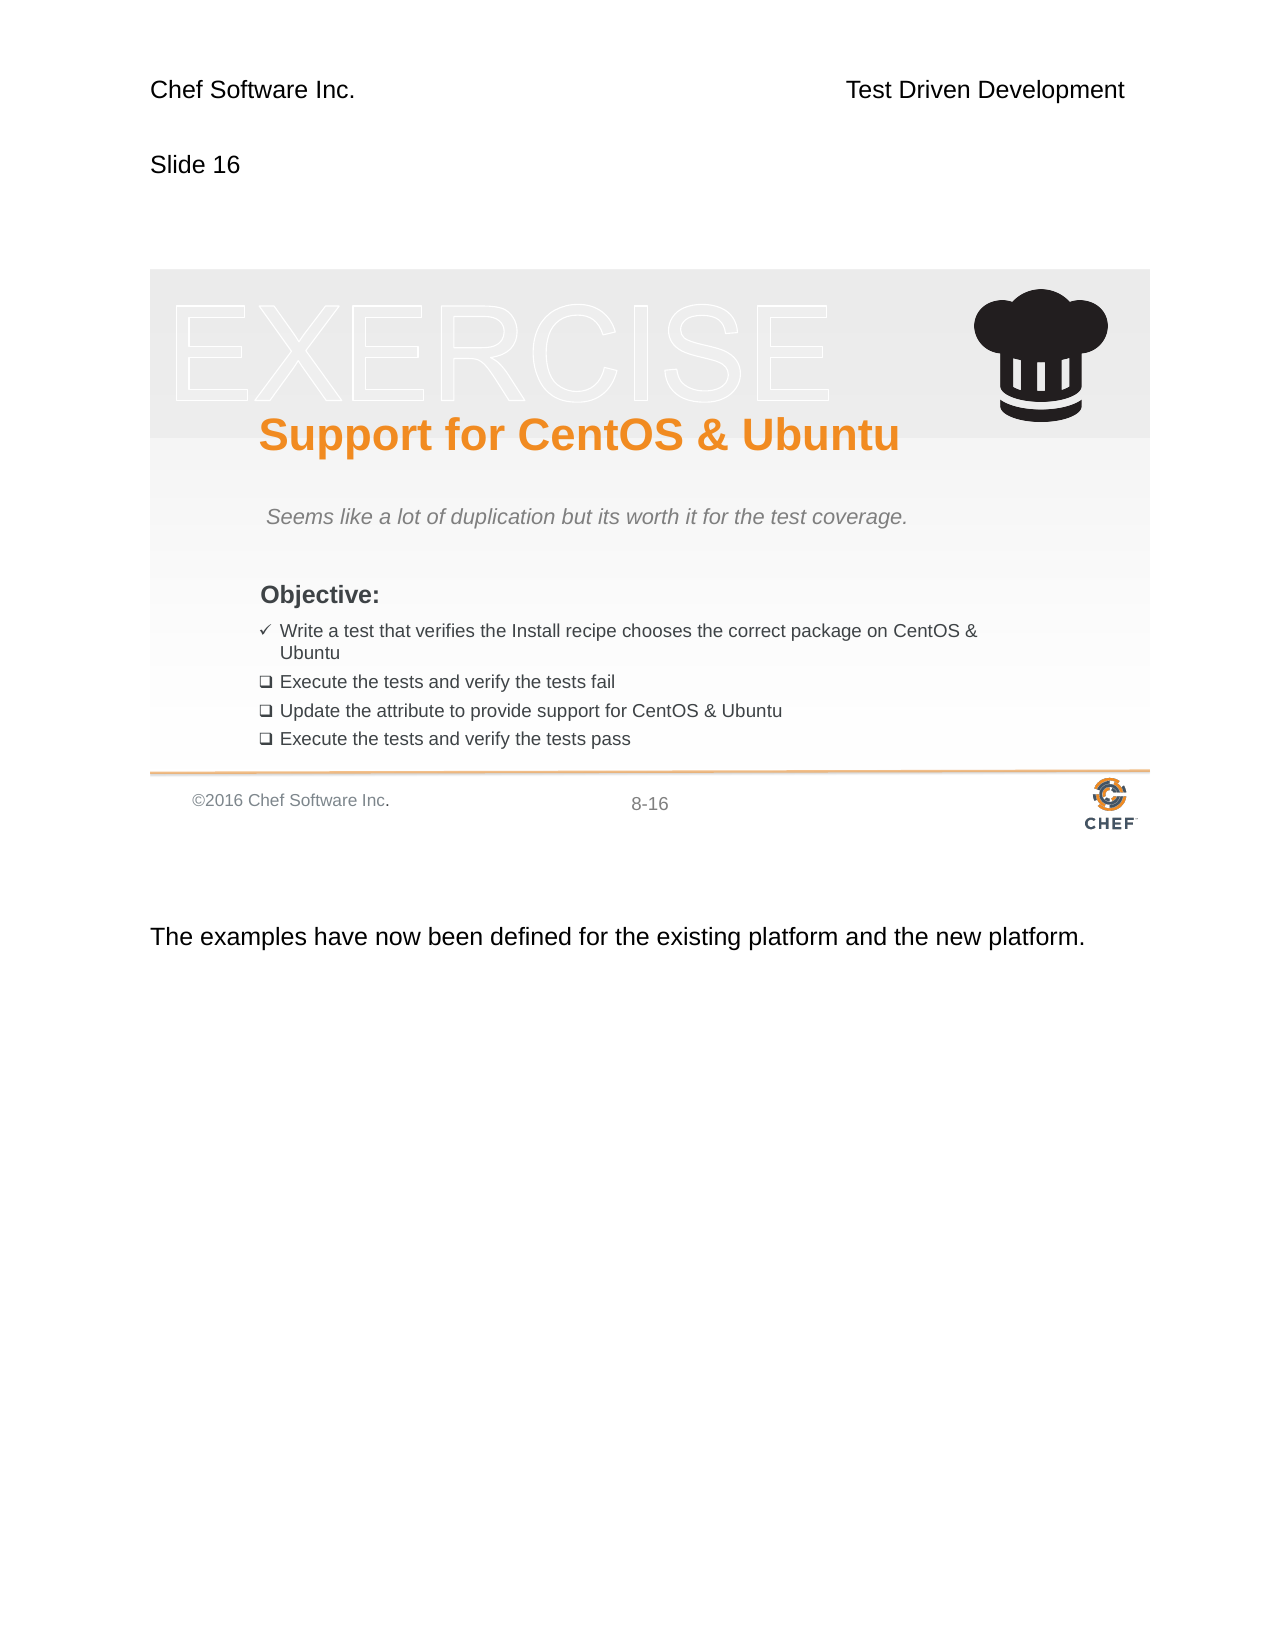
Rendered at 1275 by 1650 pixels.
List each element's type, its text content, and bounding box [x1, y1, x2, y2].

text The examples have now been defined for the existing platform and the new platform. [150, 921, 1125, 950]
text Slide 16 [150, 150, 1125, 179]
